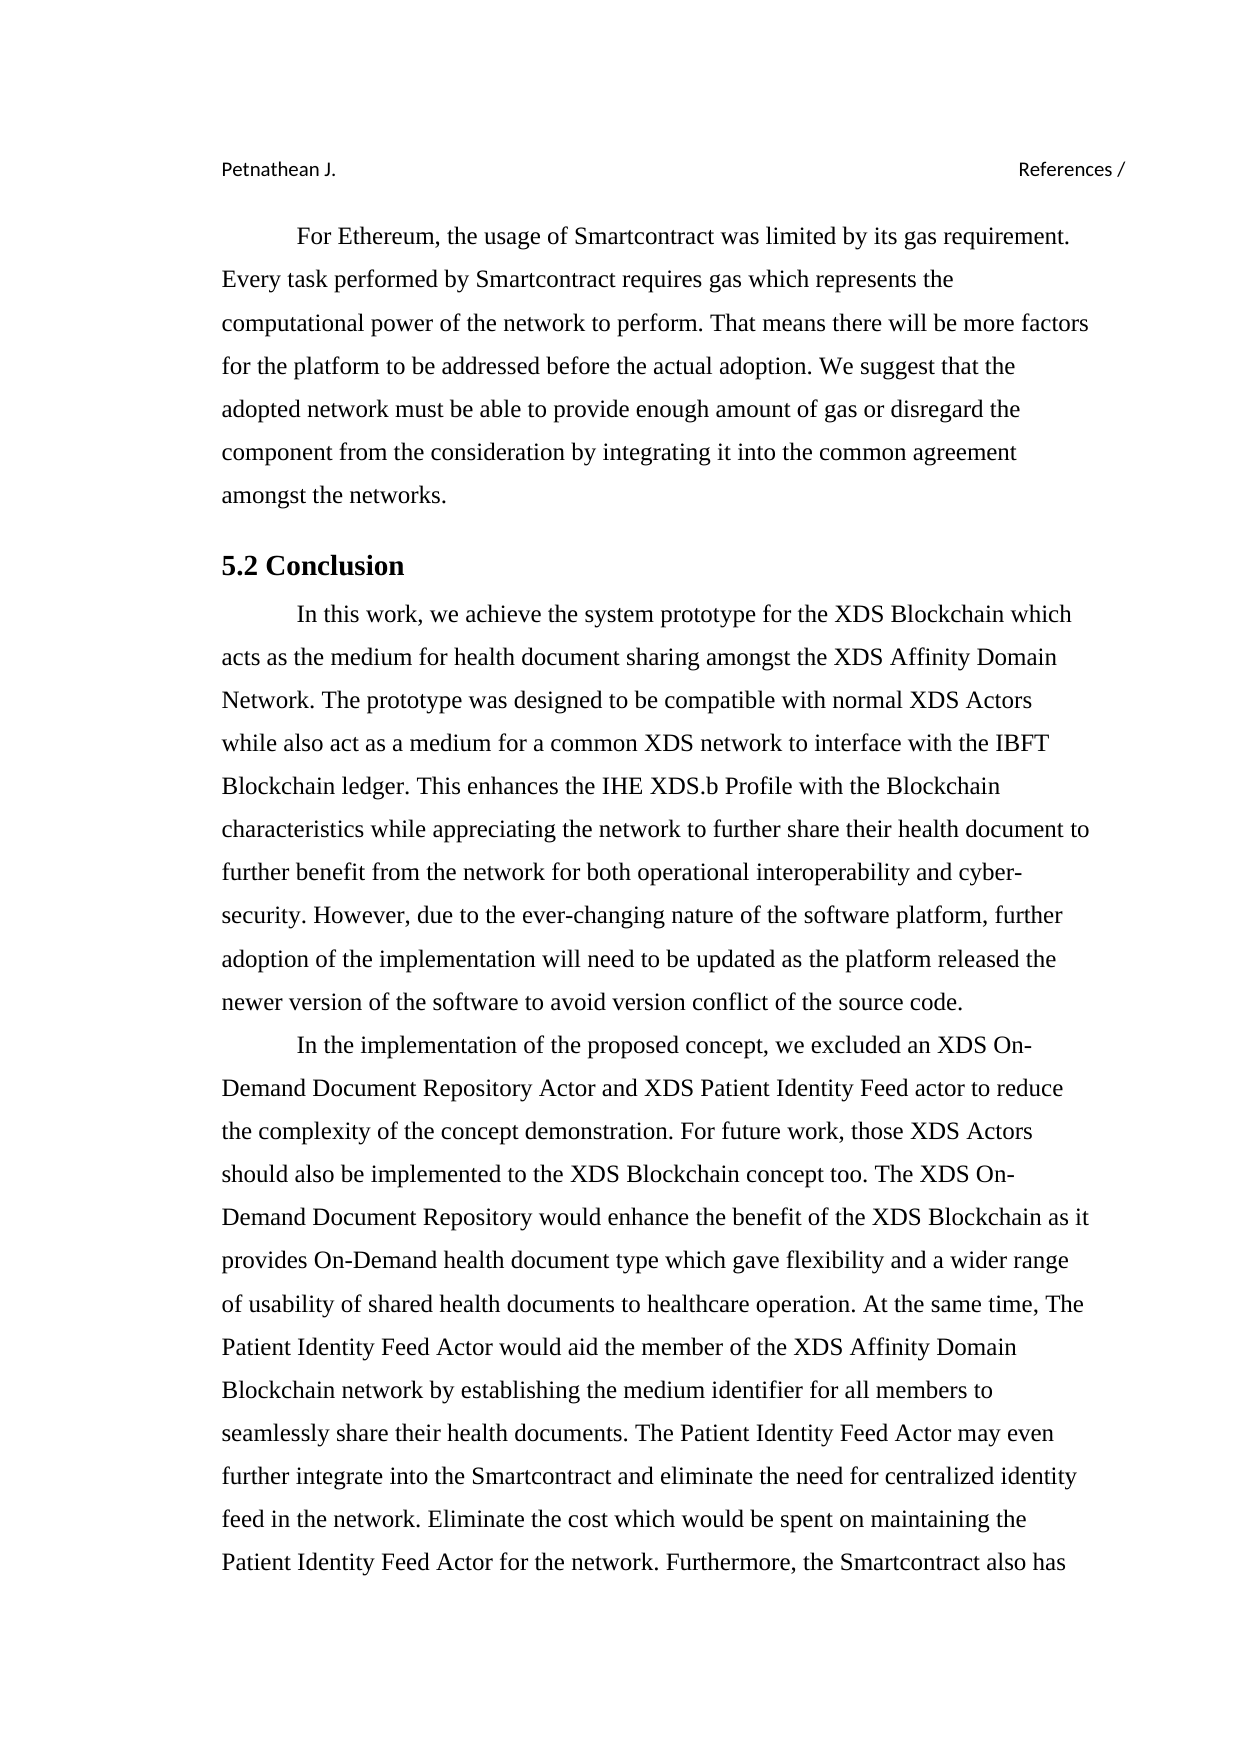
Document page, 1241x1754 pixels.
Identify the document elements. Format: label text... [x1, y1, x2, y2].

text For Ethereum, the usage of Smartcontract was limited by its gas requirement. Every task performed by Smartcontract requires gas which represents the computational power of the network to perform. That means there will be more factors for the platform to be addressed before the actual adoption. We suggest that the adopted network must be able to provide enough amount of gas or disregard the component from the consideration by integrating it into the common agreement amongst the networks. [221, 221, 1092, 509]
text In this work, we achieve the system prototype for the XDS Blockchain which acts as the medium for health document sharing amongst the XDS Affinity Domain Network. The prototype was designed to be compatible with normal XDS Actors while also act as a medium for a common XDS network to interface with the IBFT Blockchain ledger. This enhances the IHE XDS.b Profile with the Blockchain characteristics while appreciating the network to further share their health document to further benefit from the network for both operational interoperability and cyber-security. However, due to the ever-changing nature of the software platform, further adoption of the implementation will need to be updated as the platform released the newer version of the software to avoid version conflict of the source code. [221, 599, 1092, 1016]
text 5.2 Conclusion [221, 548, 1092, 582]
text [221, 1030, 1092, 1576]
